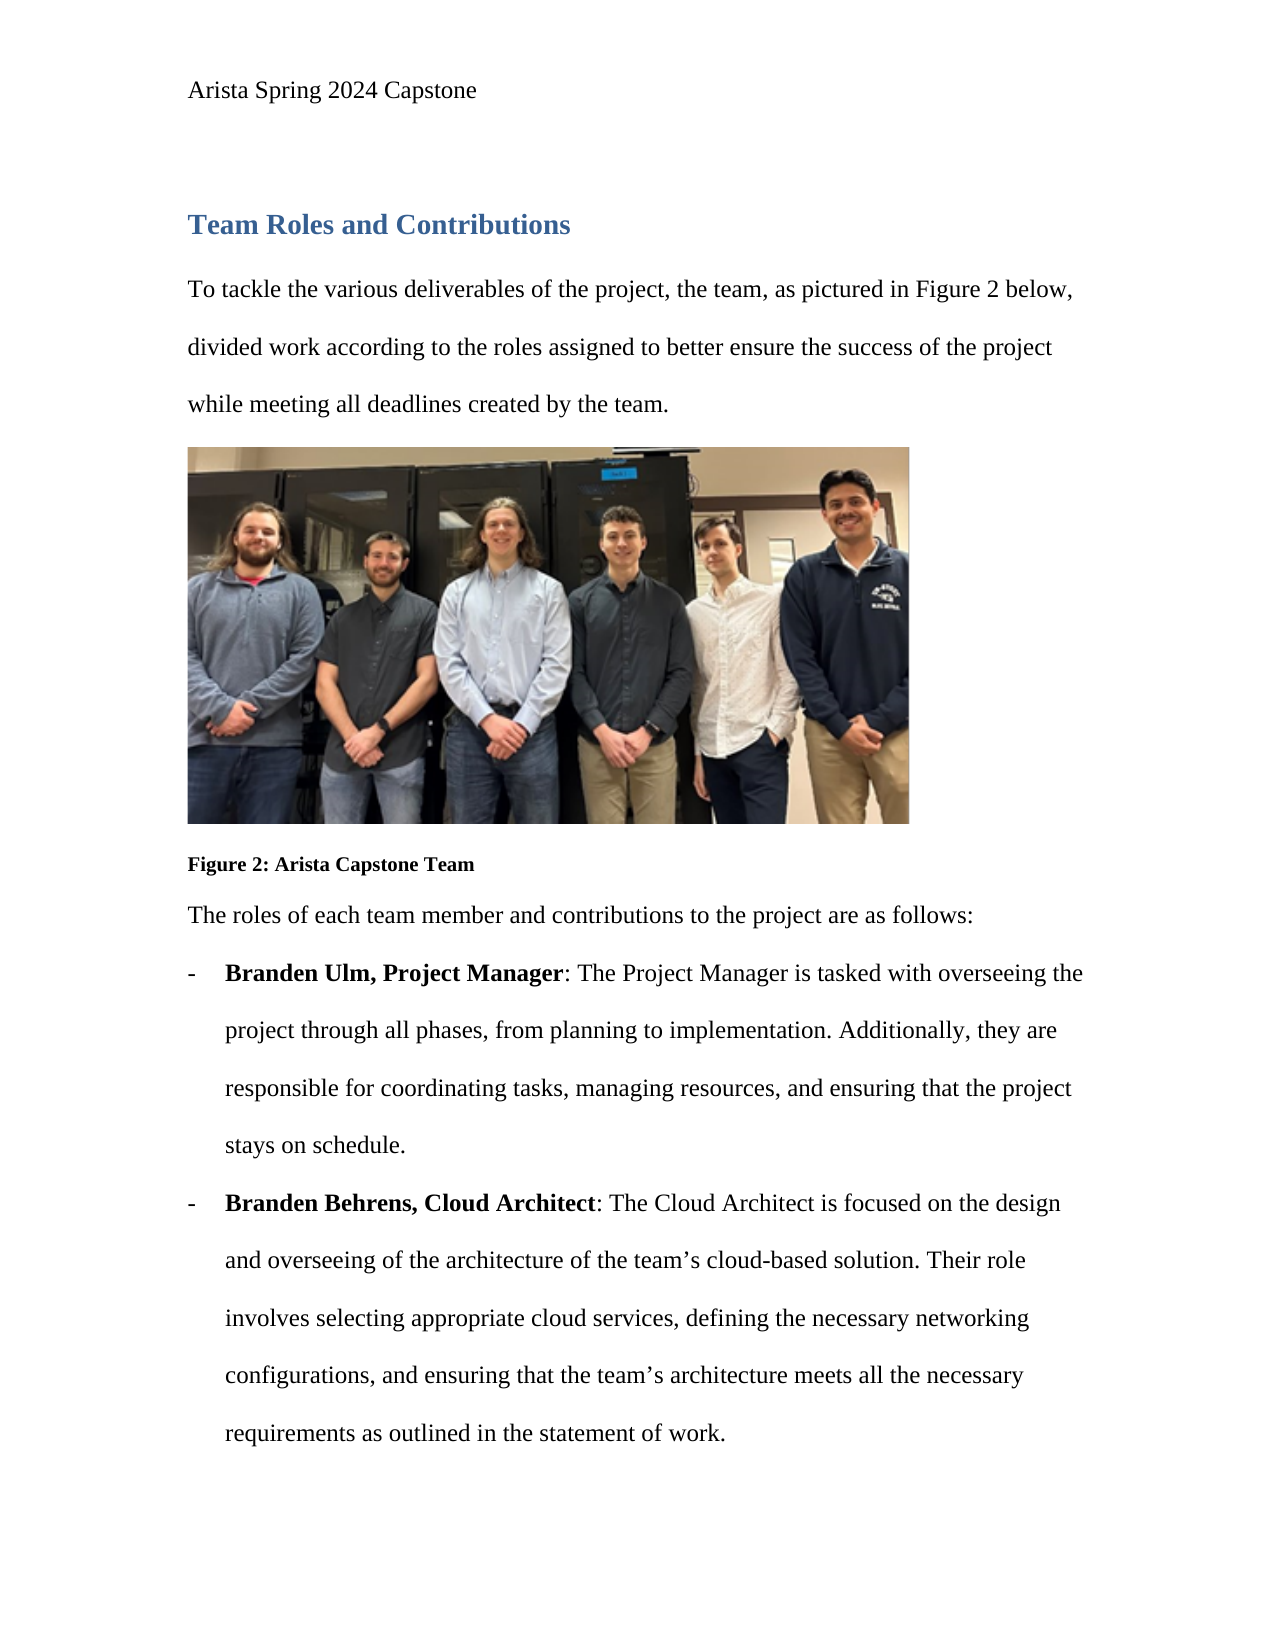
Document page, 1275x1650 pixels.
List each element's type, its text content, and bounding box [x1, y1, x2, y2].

picture [187, 447, 911, 824]
list Branden Behrens, Cloud Architect: The Cloud Architect is focused on the design and overseeing of the architecture of the team’s cloud-based solution. Their role involves selecting appropriate cloud services, defining the necessary networking configurations, and ensuring that the team’s architecture meets all the necessary requirements as outlined in the statement of work. [187, 1188, 1087, 1446]
list Branden Ulm, Project Manager: The Project Manager is tasked with overseeing the project through all phases, from planning to implementation. Additionally, they are responsible for coordinating tasks, managing resources, and ensuring that the project stays on schedule. [187, 958, 1087, 1159]
text Figure 2: Arista Capstone Team [187, 852, 1087, 876]
text The roles of each team member and contributions to the project are as follows: [187, 900, 1087, 929]
text To tackle the various deliverables of the project, the team, as pictured in Figure 2 below, divided work according to the roles assigned to better ensure the success of the project while meeting all deadlines created by the team. [187, 274, 1087, 418]
subtitle Team Roles and Contributions [187, 207, 1087, 241]
